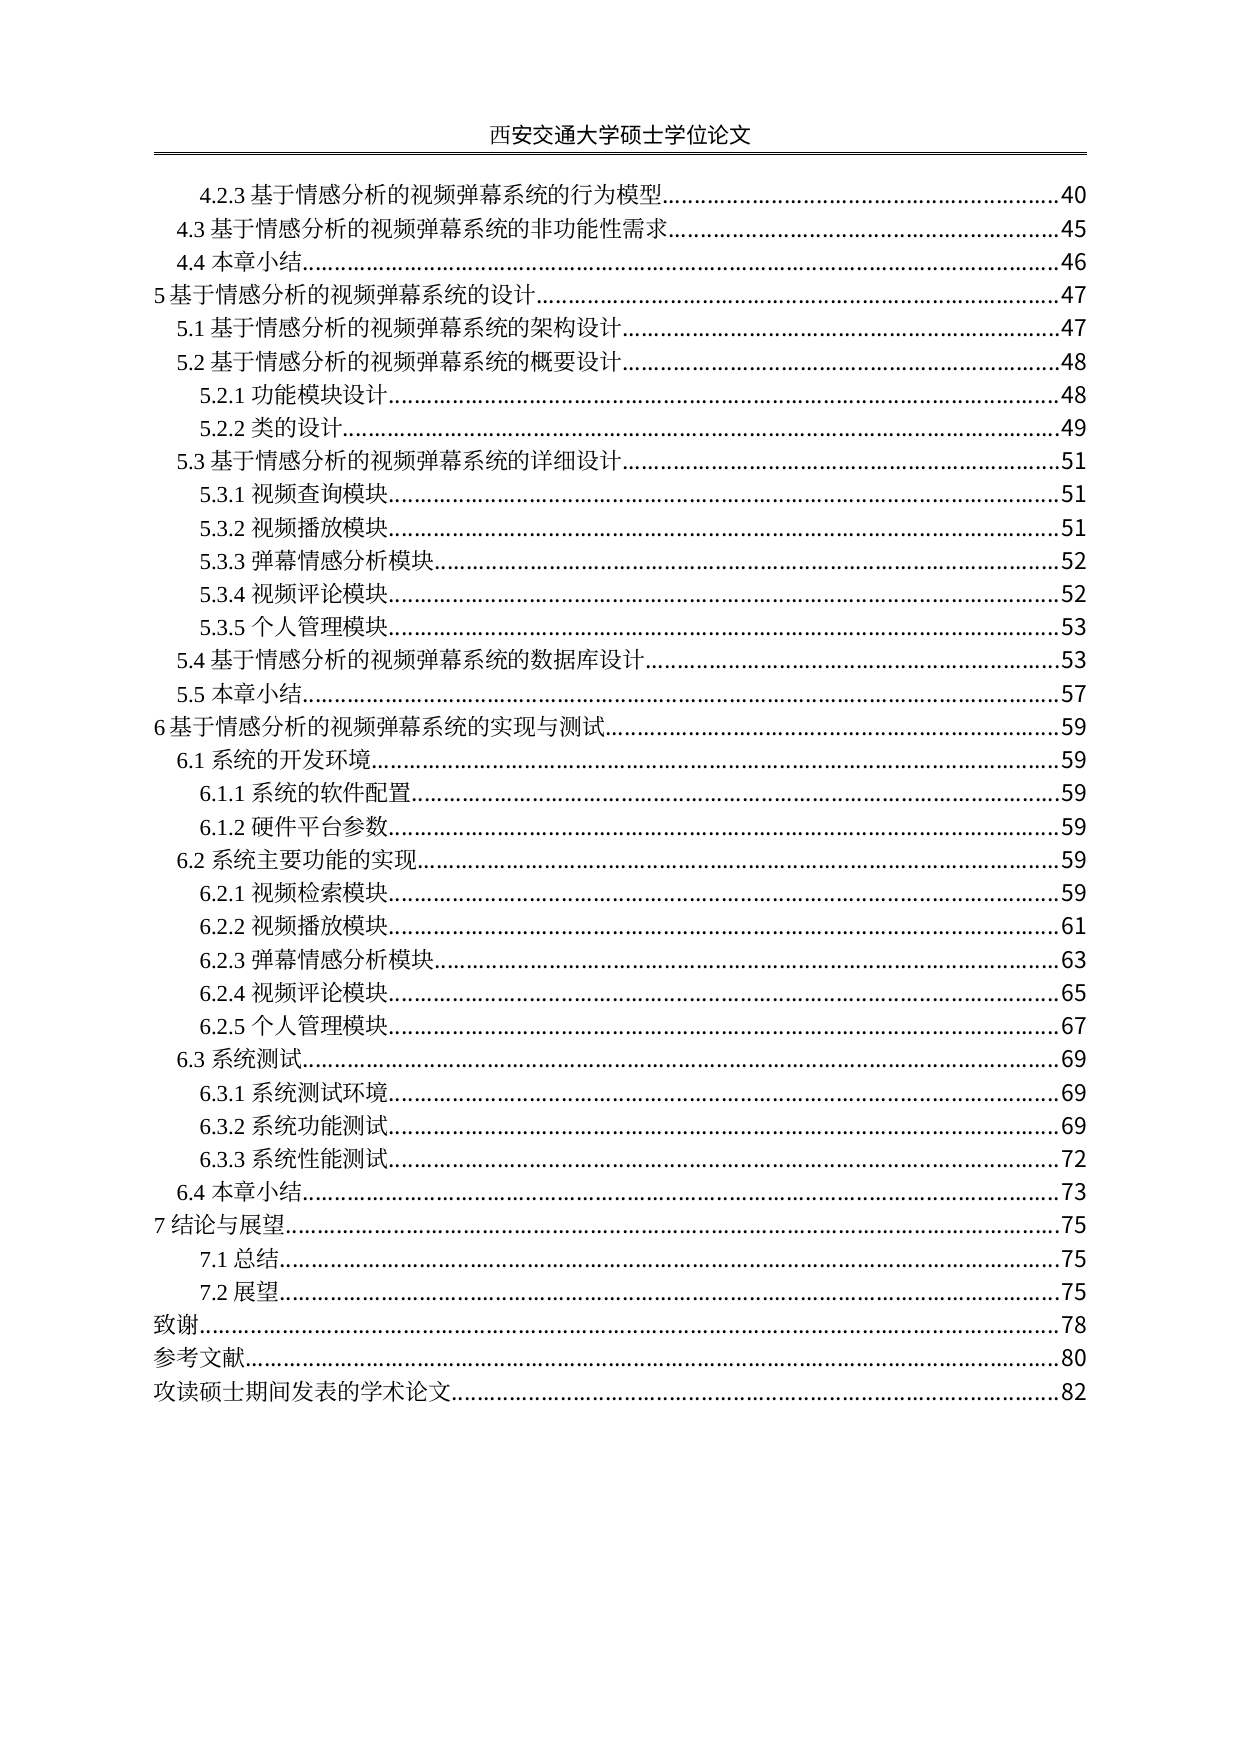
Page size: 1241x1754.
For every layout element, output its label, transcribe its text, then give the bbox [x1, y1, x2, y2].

text 5.2.2 类的设计 49 [199, 410, 1087, 443]
text 5.3.3 弹幕情感分析模块 52 [199, 543, 1087, 576]
text 6.2 系统主要功能的实现 59 [176, 842, 1087, 875]
text 7.2 展望 75 [199, 1274, 1087, 1307]
text 5.3.5 个人管理模块 53 [199, 609, 1087, 642]
text 5.3.4 视频评论模块 52 [199, 576, 1087, 609]
text 参考文献 80 [153, 1340, 1087, 1373]
text 6基于情感分析的视频弹幕系统的实现与测试 59 [153, 709, 1087, 742]
text 4.4 本章小结 46 [176, 244, 1087, 277]
text 5.3.1 视频查询模块 51 [199, 476, 1087, 509]
text 6.2.2 视频播放模块 61 [199, 908, 1087, 941]
text 4.3基于情感分析的视频弹幕系统的非功能性需求 45 [176, 210, 1087, 244]
text 6.3 系统测试 69 [176, 1041, 1087, 1074]
text 6.2.1 视频检索模块 59 [199, 875, 1087, 908]
text 5.2.1 功能模块设计 48 [199, 377, 1087, 410]
text 5.2基于情感分析的视频弹幕系统的概要设计 48 [176, 343, 1087, 377]
text 6.1.2 硬件平台参数 59 [199, 808, 1087, 842]
text 6.2.4 视频评论模块 65 [199, 975, 1087, 1008]
text 5.3基于情感分析的视频弹幕系统的详细设计 51 [176, 443, 1087, 476]
text 6.2.5 个人管理模块 67 [199, 1008, 1087, 1041]
text 攻读硕士期间发表的学术论文 82 [153, 1373, 1087, 1407]
text 6.1 系统的开发环境 59 [176, 742, 1087, 775]
text 6.3.1 系统测试环境 69 [199, 1074, 1087, 1108]
text 4.2.3基于情感分析的视频弹幕系统的行为模型 40 [199, 177, 1087, 210]
text 5.4基于情感分析的视频弹幕系统的数据库设计 53 [176, 642, 1087, 676]
text 6.1.1 系统的软件配置 59 [199, 775, 1087, 808]
text 5.1基于情感分析的视频弹幕系统的架构设计 47 [176, 310, 1087, 343]
text 5.3.2 视频播放模块 51 [199, 509, 1087, 543]
text 6.4 本章小结 73 [176, 1174, 1087, 1207]
text 6.2.3 弹幕情感分析模块 63 [199, 941, 1087, 975]
text 致谢 78 [153, 1307, 1087, 1340]
text 5基于情感分析的视频弹幕系统的设计 47 [153, 277, 1087, 310]
text 6.3.3 系统性能测试 72 [199, 1141, 1087, 1174]
text 7 结论与展望 75 [153, 1207, 1087, 1241]
text 7.1 总结 75 [199, 1241, 1087, 1274]
text 6.3.2 系统功能测试 69 [199, 1108, 1087, 1141]
text 5.5 本章小结 57 [176, 676, 1087, 709]
